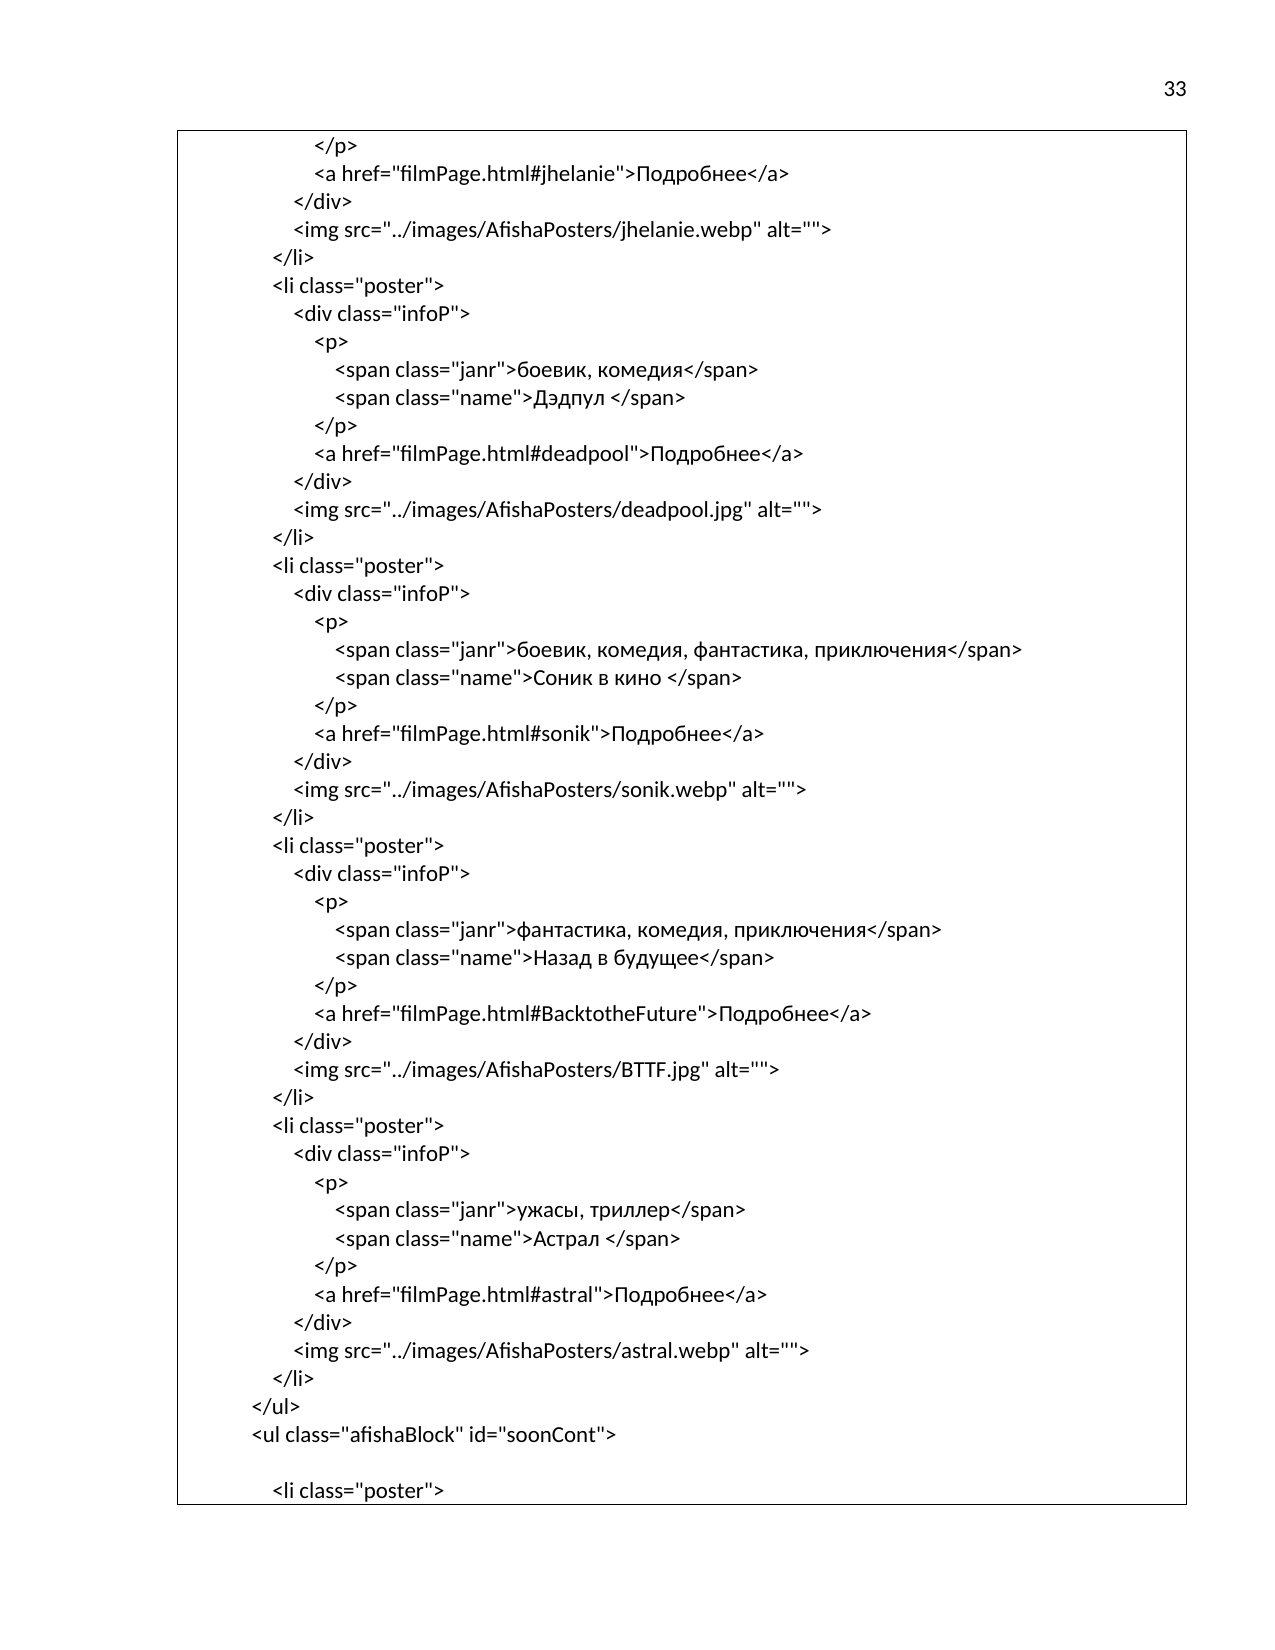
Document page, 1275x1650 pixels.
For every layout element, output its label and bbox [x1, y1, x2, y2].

table_header [178, 131, 1186, 1504]
